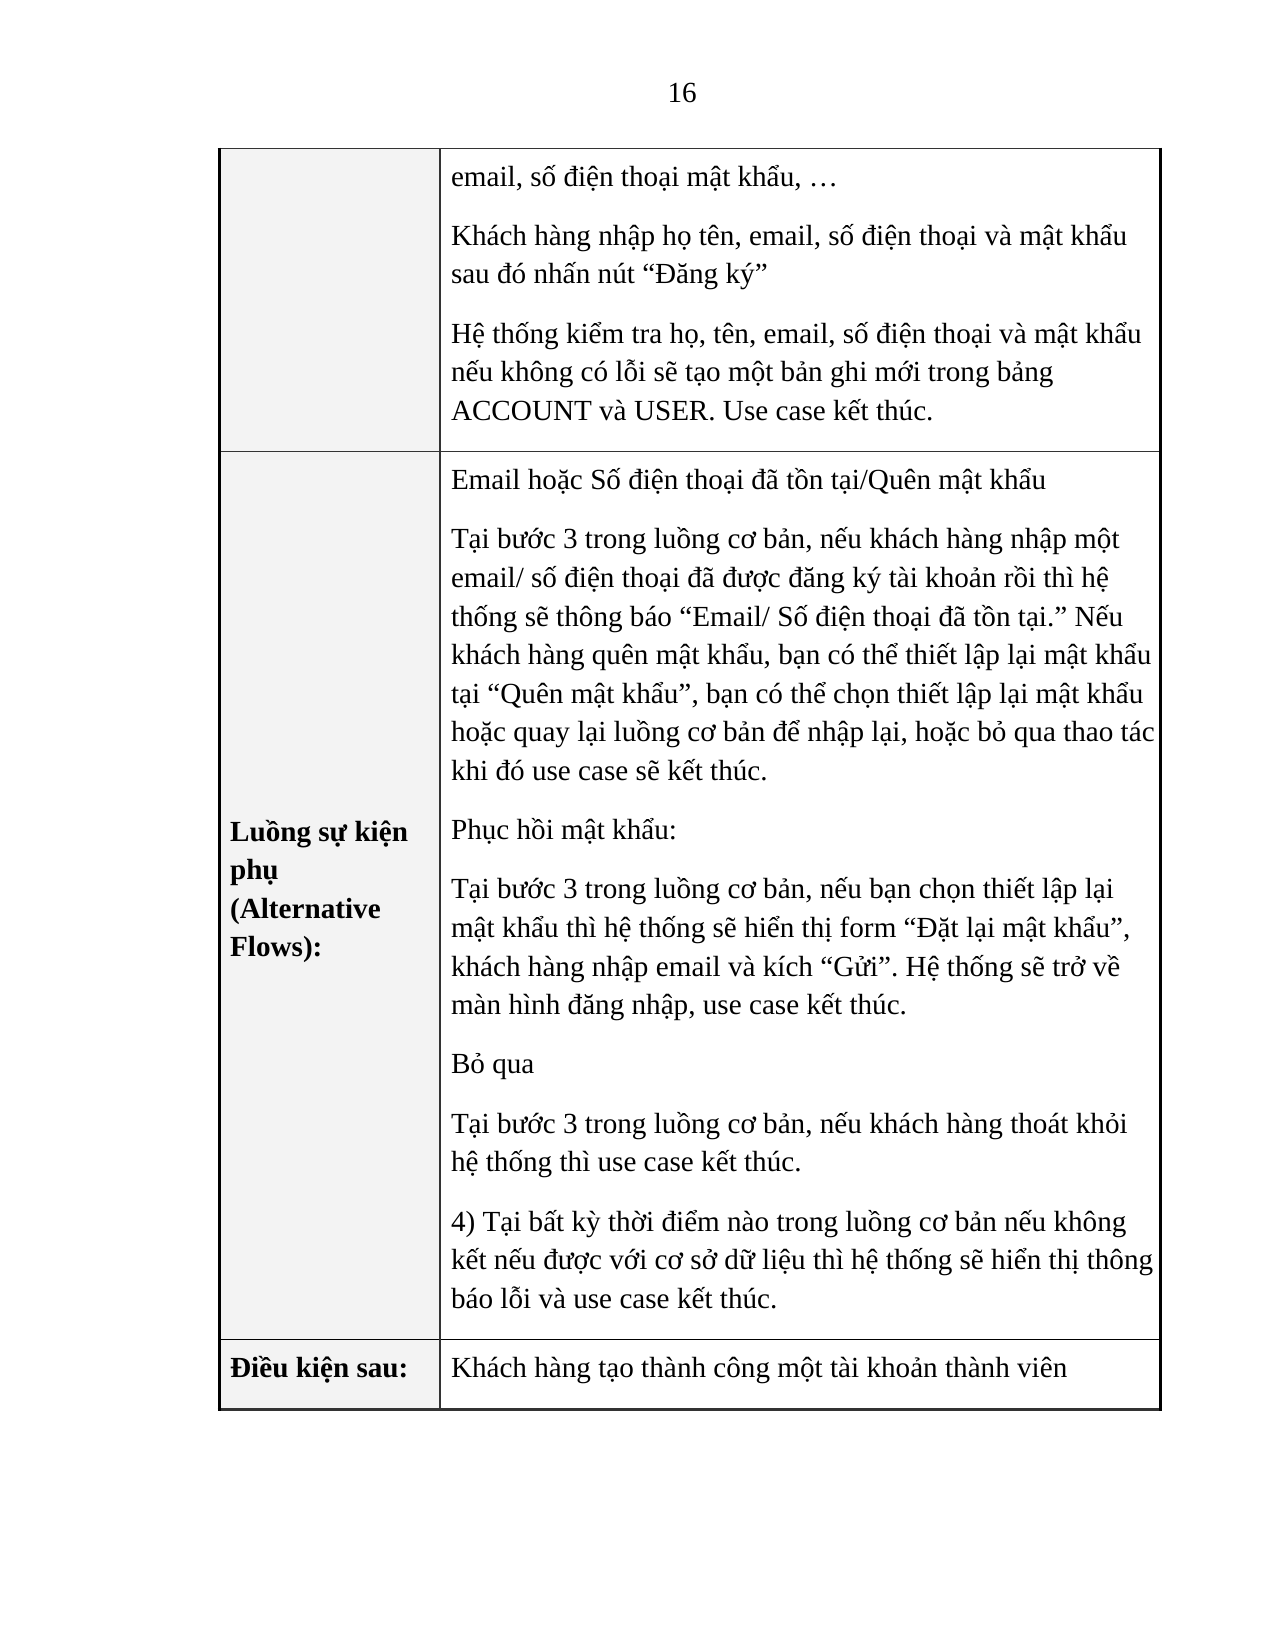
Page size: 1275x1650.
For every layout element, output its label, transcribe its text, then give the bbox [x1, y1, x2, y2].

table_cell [221, 149, 439, 451]
table_cell Luồng sự kiện phụ (Alternative Flows): [221, 452, 439, 1339]
table_cell Điều kiện sau: [221, 1340, 439, 1408]
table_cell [441, 149, 1159, 451]
table_cell Khách hàng tạo thành công một tài khoản thành viên [441, 1340, 1159, 1408]
table_cell Email hoặc Số điện thoại đã tồn tại/Quên mật khẩu Tại bước 3 trong luồng cơ bản, nếu khách hàng nhập một email/ số điện thoại đã được đăng ký tài khoản rồi thì hệ thống sẽ thông báo “Email/ Số điện thoại đã tồn tại.” Nếu khách hàng quên mật khẩu, bạn có thể thiết lập lại mật khẩu tại “Quên mật khẩu”, bạn có thể chọn thiết lập lại mật khẩu hoặc quay lại luồng cơ bản để nhập lại, hoặc bỏ qua thao tác khi đó use case sẽ kết thúc. Phục hồi mật khẩu: Tại bước 3 trong luồng cơ bản, nếu bạn chọn thiết lập lại mật khẩu thì hệ thống sẽ hiển thị form “Đặt lại mật khẩu”, khách hàng nhập email và kích “Gửi”. Hệ thống sẽ trở về màn hình đăng nhập, use case kết thúc. Bỏ qua Tại bước 3 trong luồng cơ bản, nếu khách hàng thoát khỏi hệ thống thì use case kết thúc. 4) Tại bất kỳ thời điểm nào trong luồng cơ bản nếu không kết nếu được với cơ sở dữ liệu thì hệ thống sẽ hiển thị thông báo lỗi và use case kết thúc. [441, 452, 1159, 1339]
